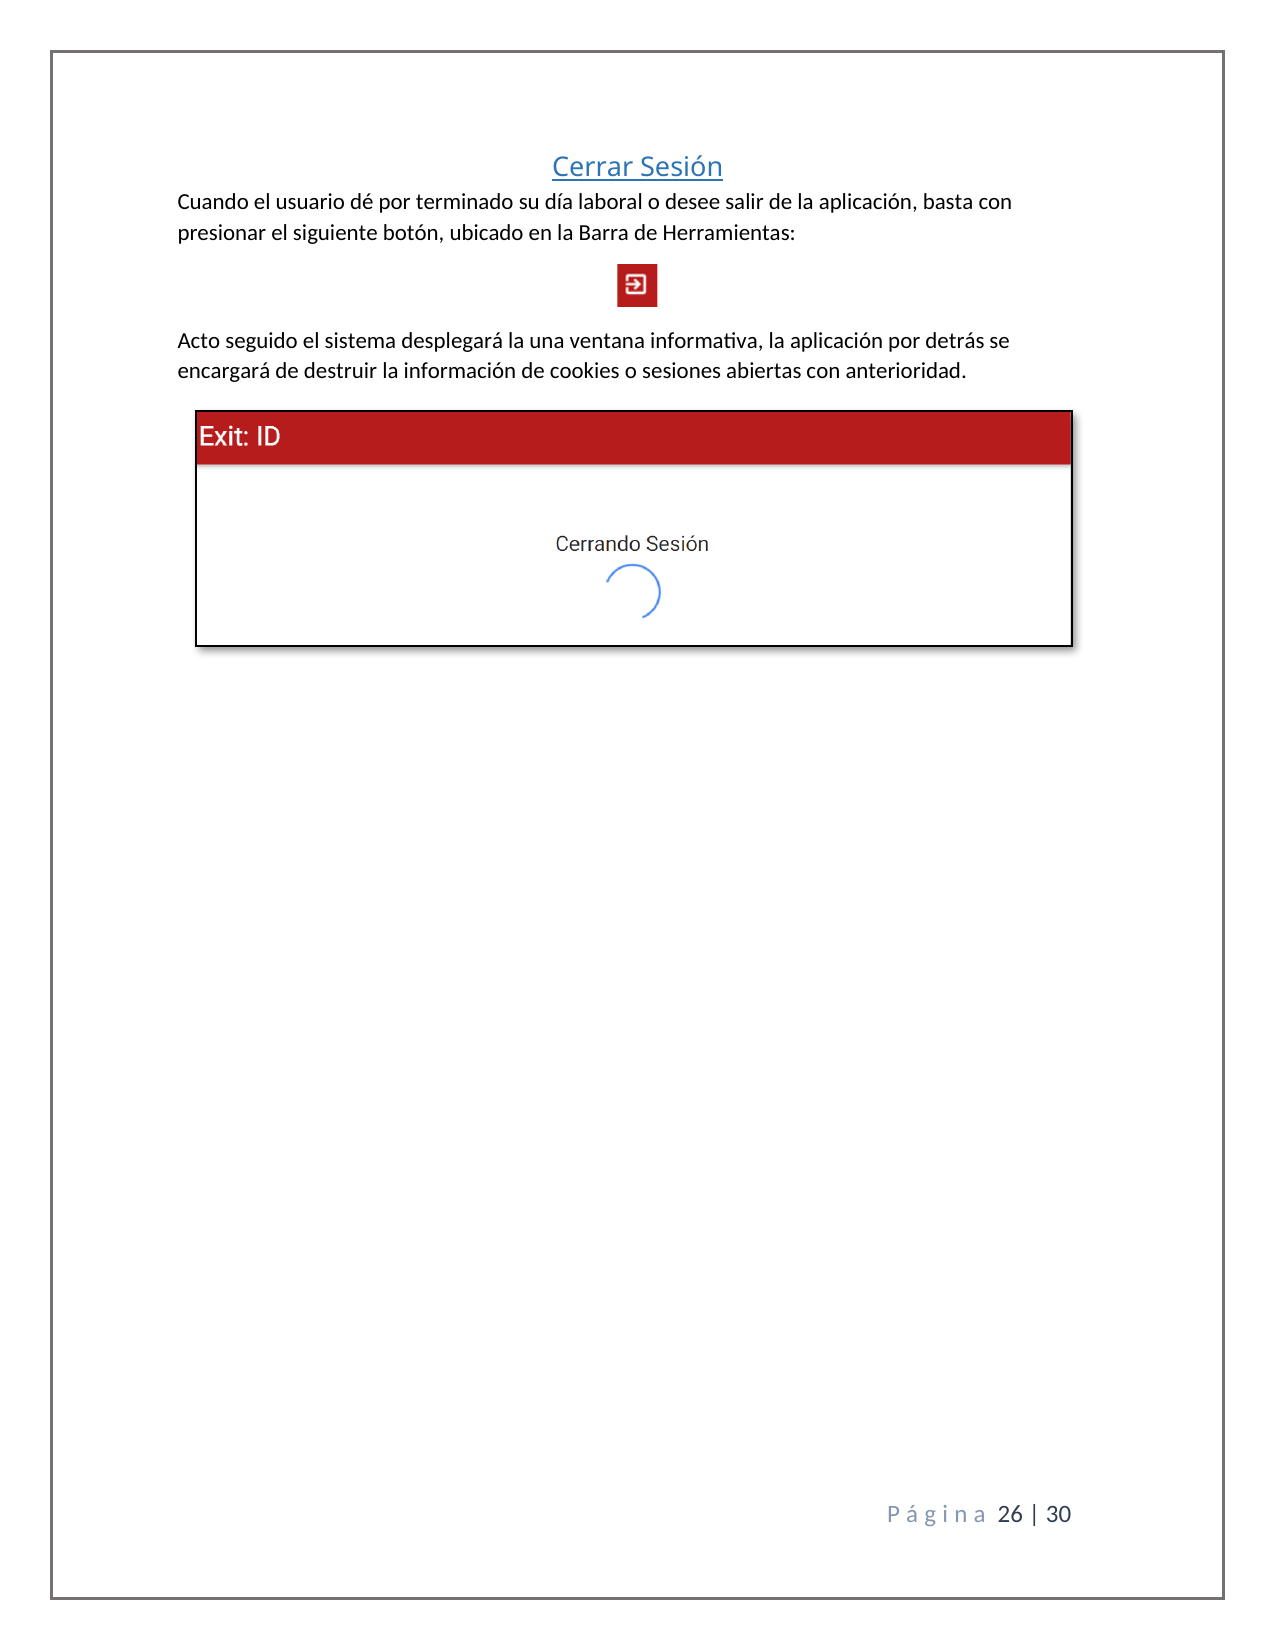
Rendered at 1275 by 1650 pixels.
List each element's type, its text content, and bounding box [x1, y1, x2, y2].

text Cuando el usuario dé por terminado su día laboral o desee salir de la aplicación, basta con presionar el siguiente botón, ubicado en la Barra de Herramientas: [177, 187, 1098, 246]
picture [617, 264, 658, 307]
text Acto seguido el sistema desplegará la una ventana informativa, la aplicación por detrás se encargará de destruir la información de cookies o sesiones abiertas con anterioridad. [177, 326, 1098, 384]
subtitle Cerrar Sesión [177, 148, 1098, 184]
picture [197, 412, 1071, 645]
